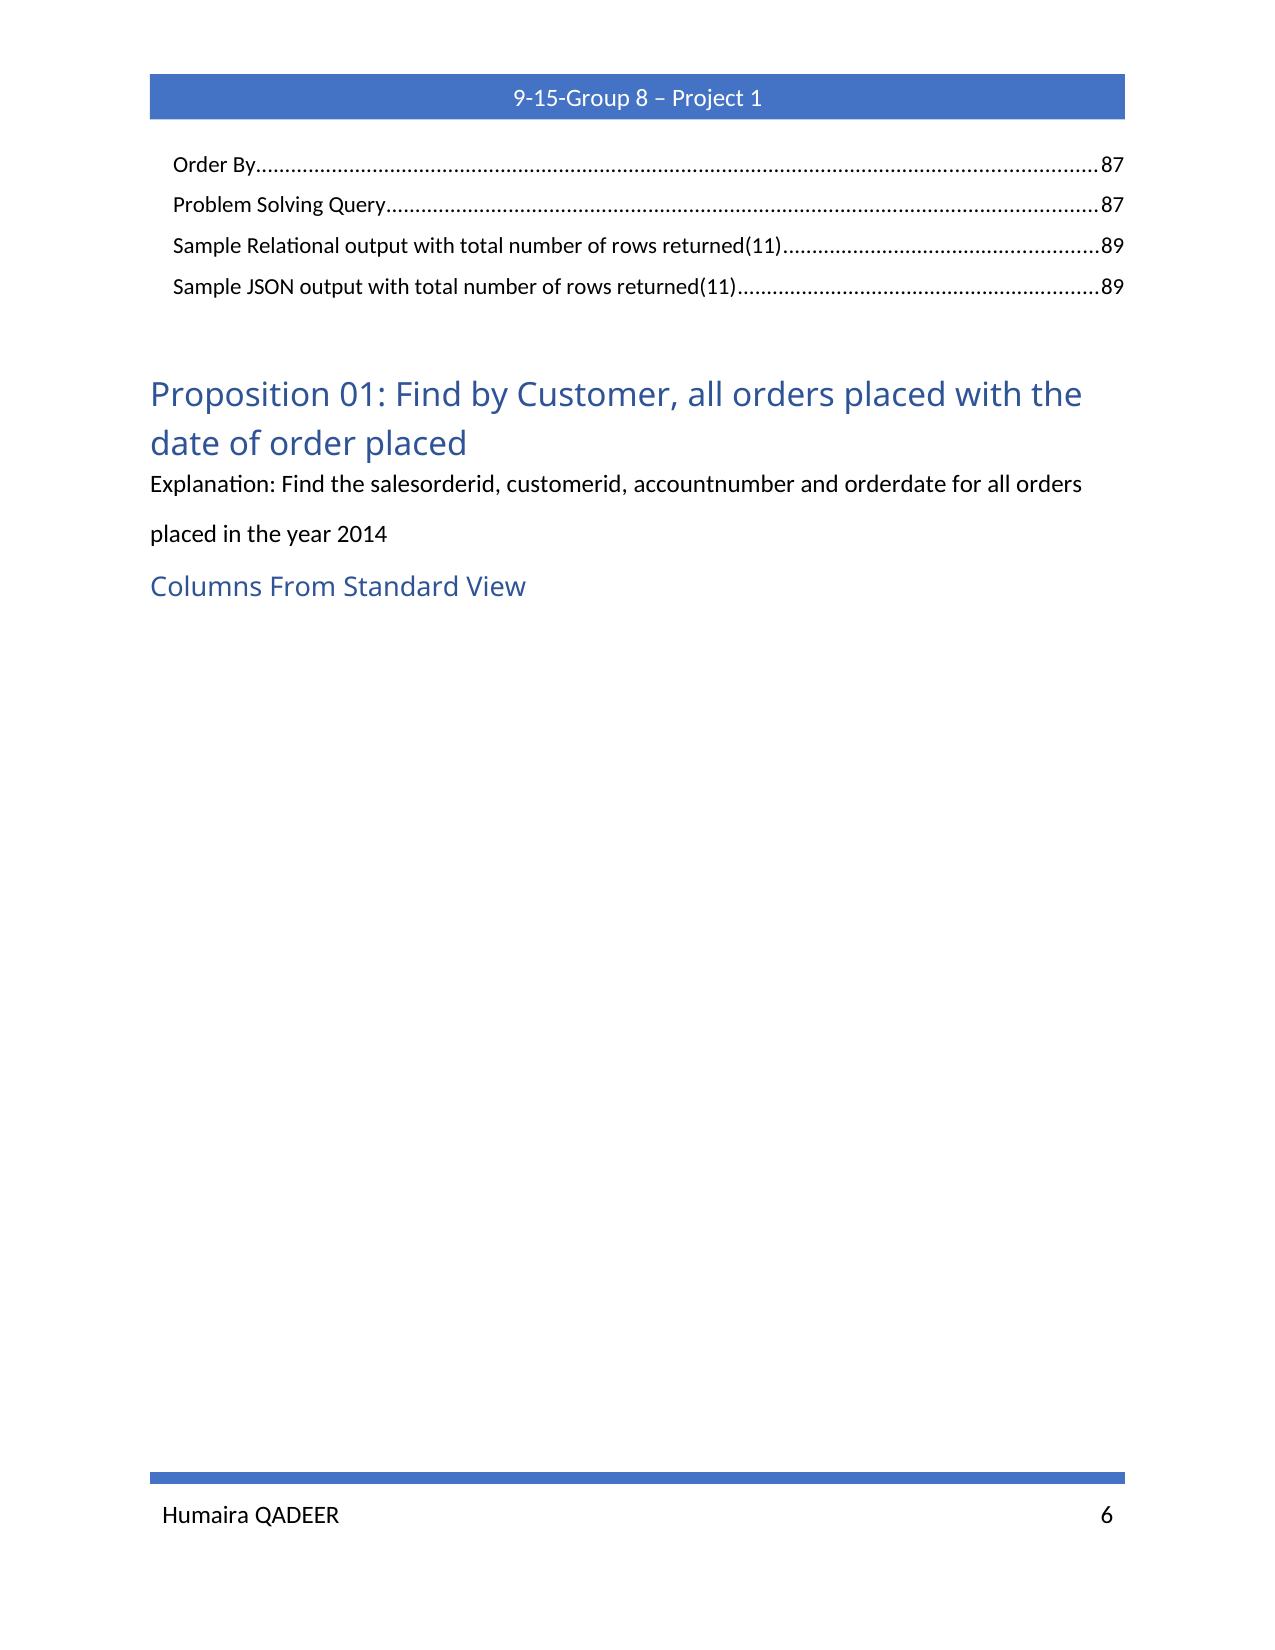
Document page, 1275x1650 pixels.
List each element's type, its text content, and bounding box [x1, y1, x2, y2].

subtitle Columns From Standard View [150, 567, 1125, 604]
text placed in the year 2014 [150, 518, 1125, 548]
subtitle Proposition 01: Find by Customer, all orders placed with the date of order placed [150, 370, 1125, 465]
text Explanation: Find the salesorderid, customerid, accountnumber and orderdate for all orders [150, 468, 1125, 499]
